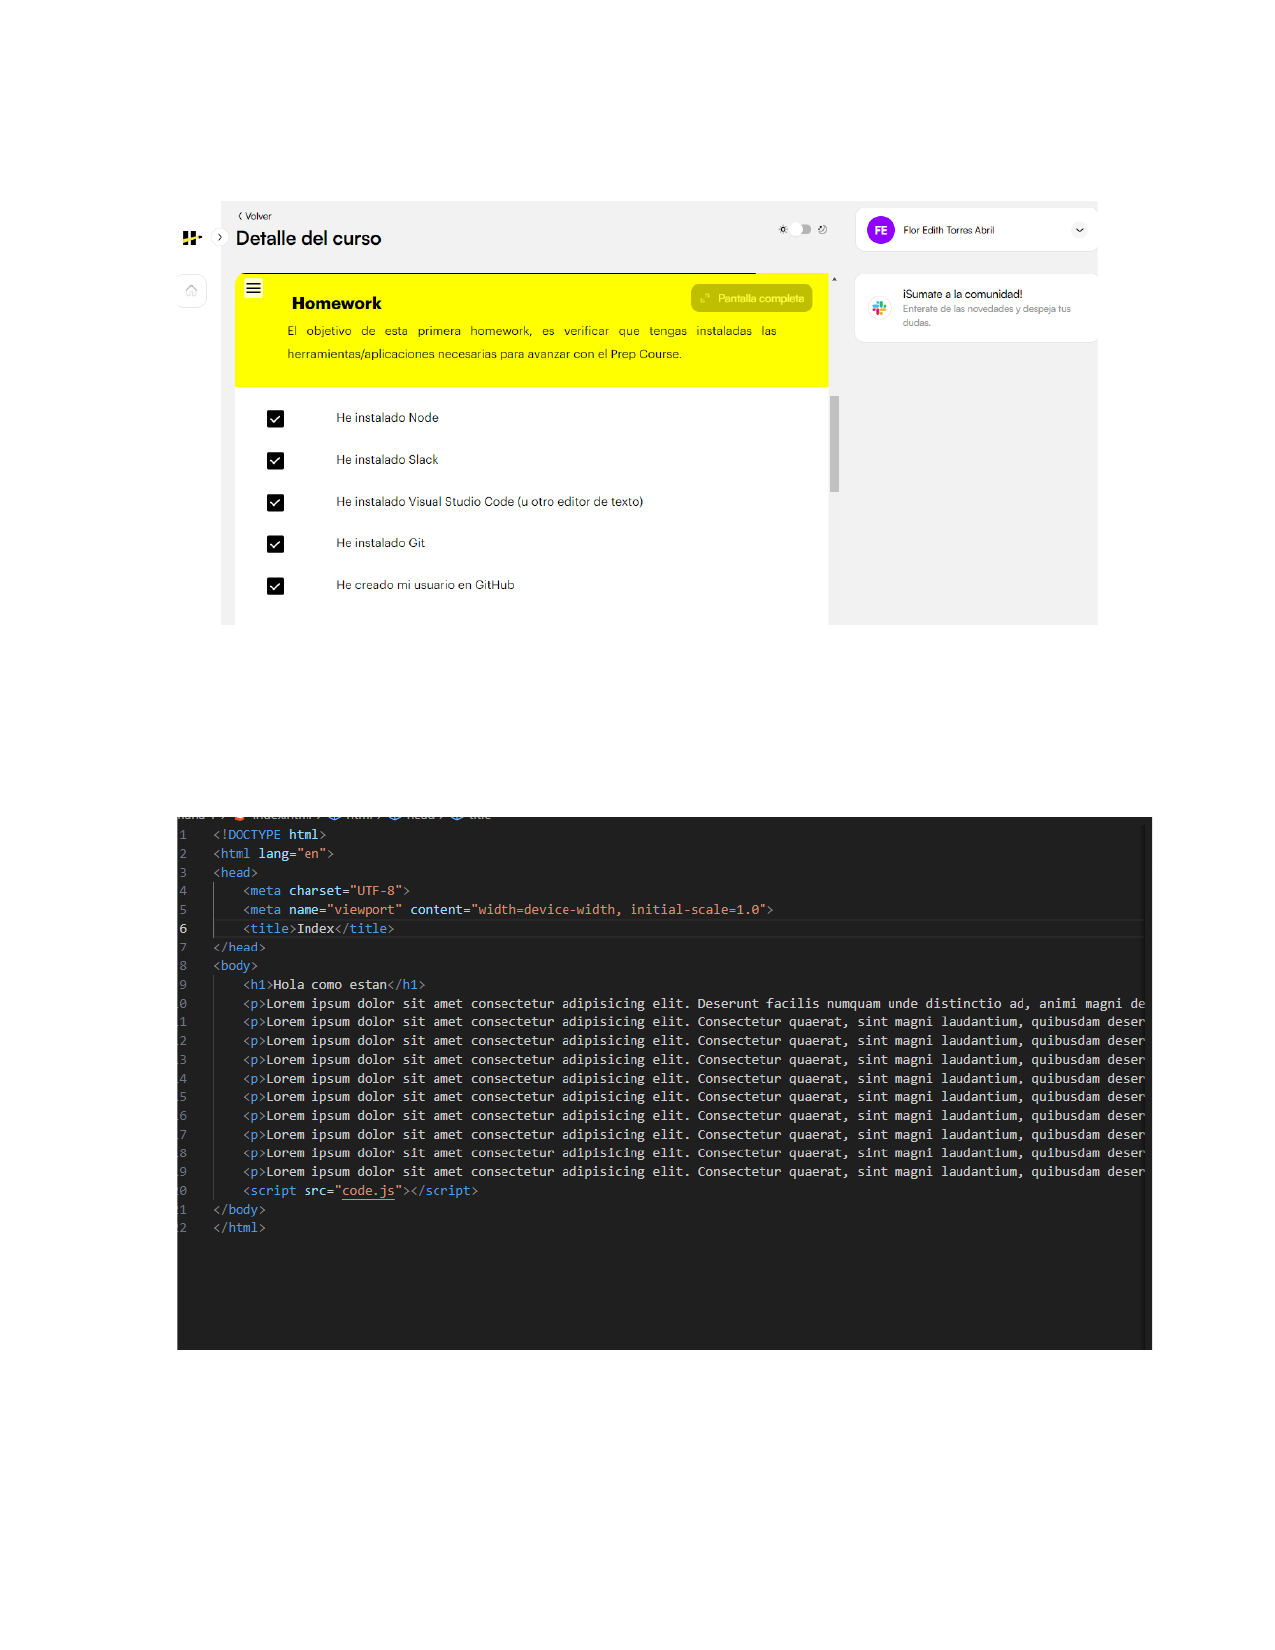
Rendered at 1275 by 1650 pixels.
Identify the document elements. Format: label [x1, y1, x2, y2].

picture [177, 817, 1153, 1350]
picture [177, 201, 1098, 625]
